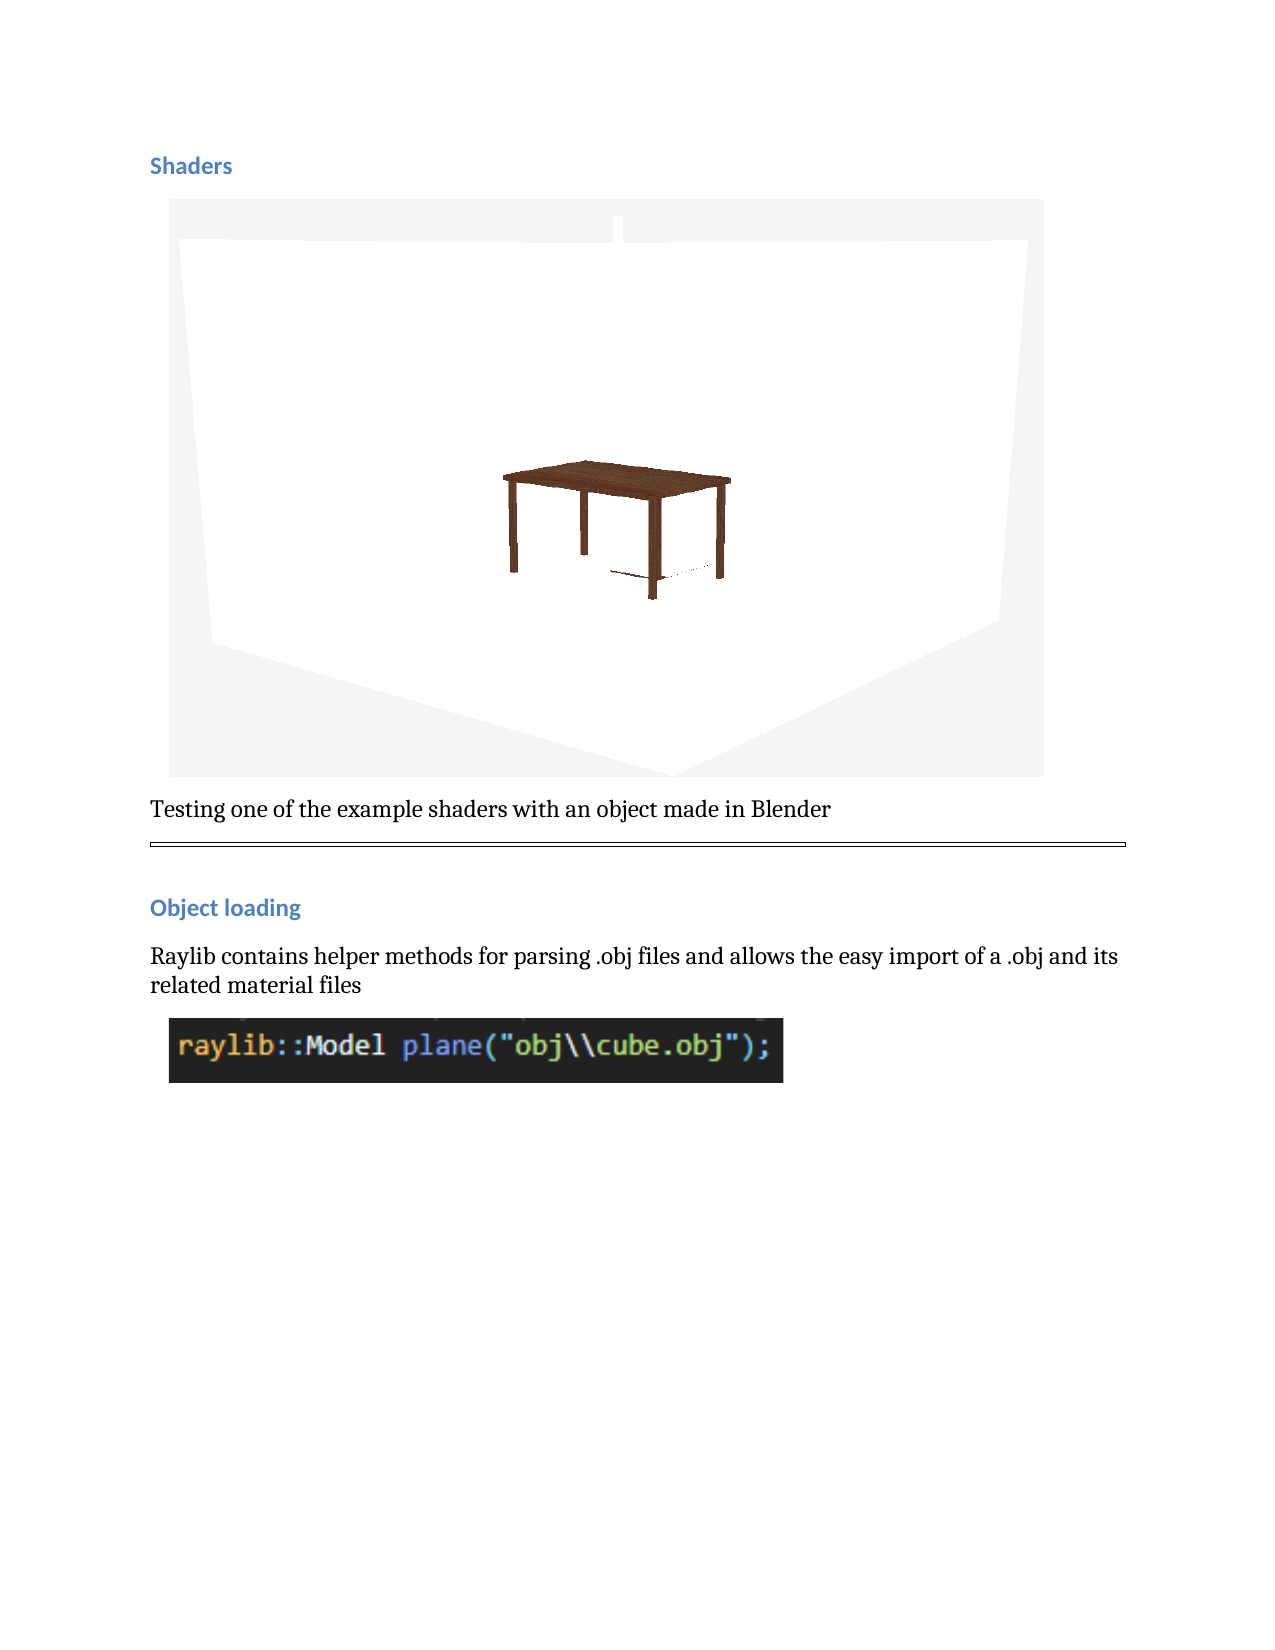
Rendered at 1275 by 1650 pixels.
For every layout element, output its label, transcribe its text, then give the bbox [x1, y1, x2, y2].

subtitle Shaders [150, 150, 1125, 181]
text Testing one of the example shaders with an object made in Blender [150, 795, 1125, 824]
text Raylib contains helper methods for parsing .obj files and allows the easy import of a .obj and its related material files [150, 942, 1125, 999]
picture [168, 199, 1044, 777]
subtitle Object loading [150, 892, 1125, 923]
picture [168, 1018, 784, 1083]
